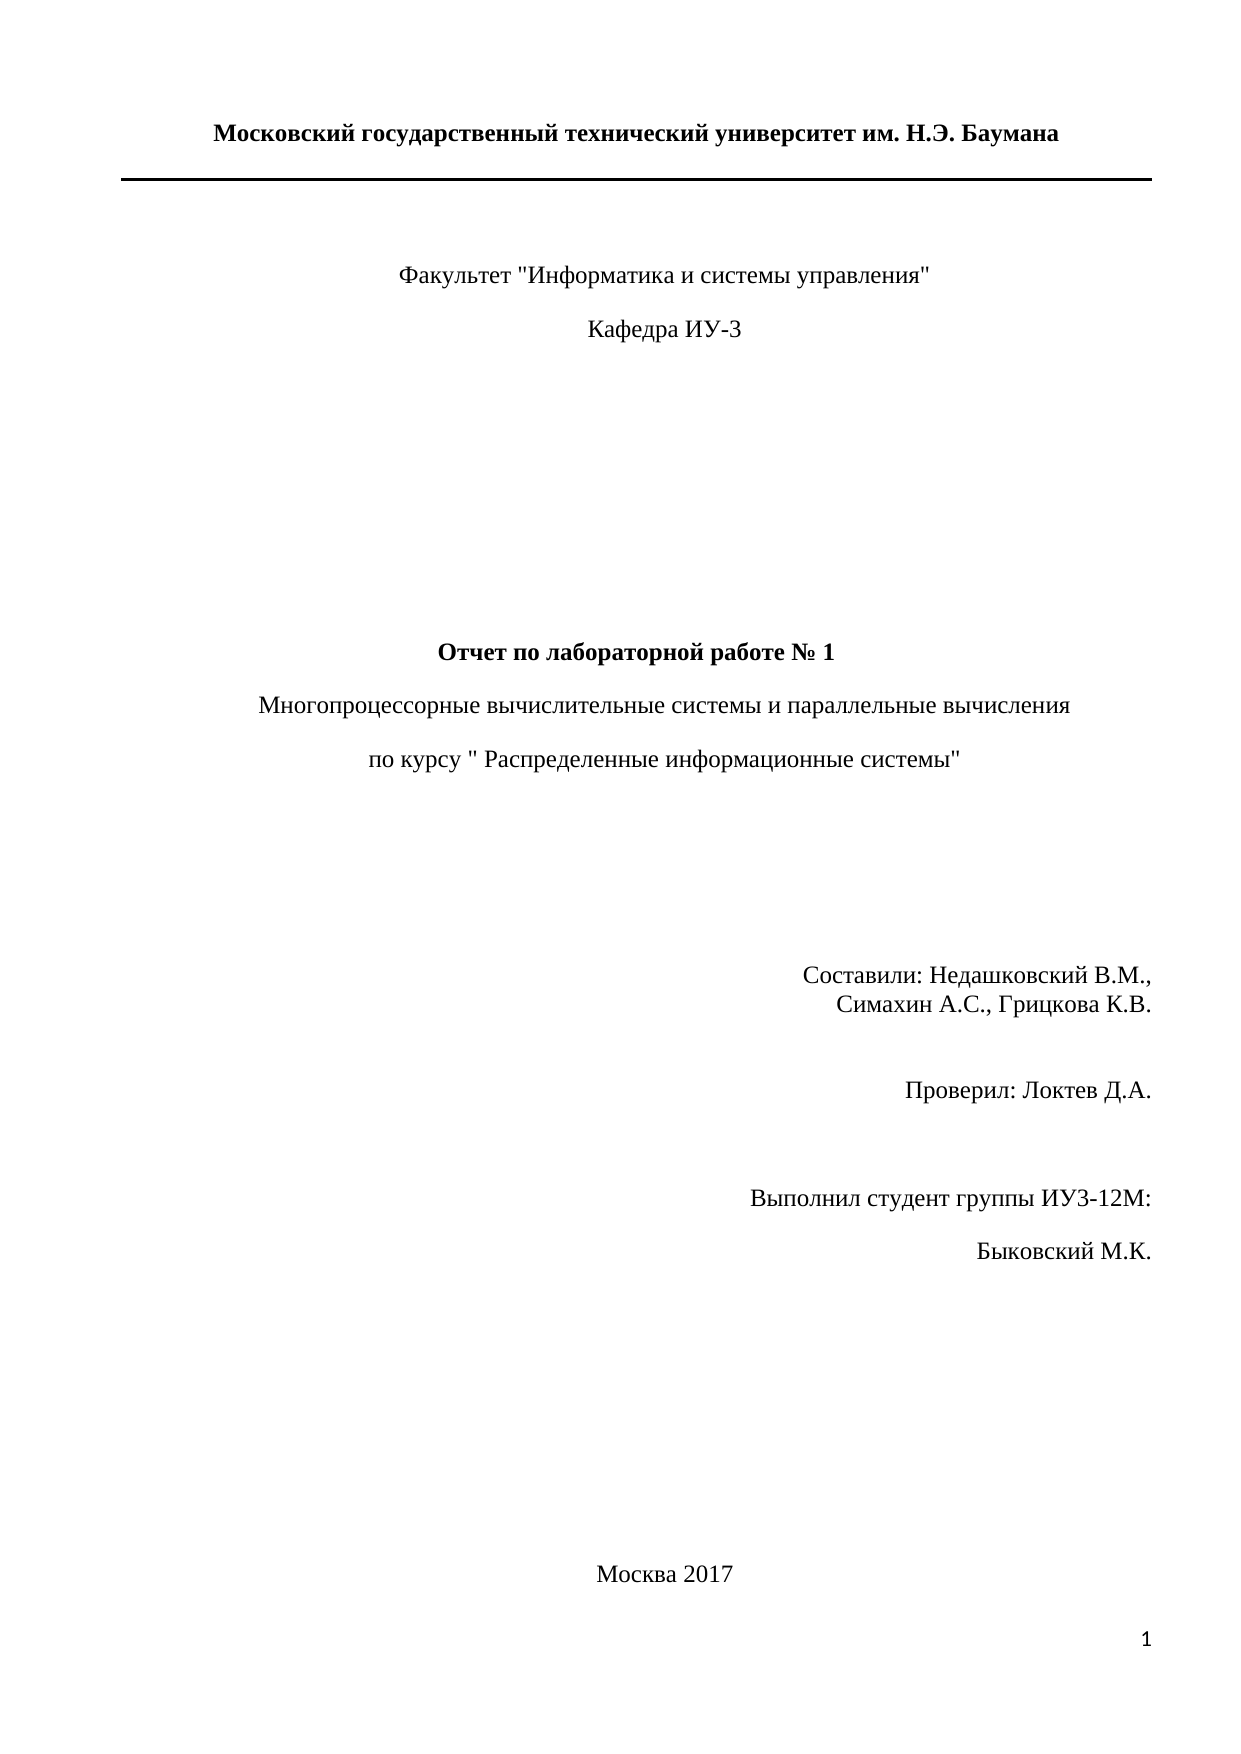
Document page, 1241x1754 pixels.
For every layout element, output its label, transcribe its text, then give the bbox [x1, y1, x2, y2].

text Отчет по лабораторной работе № 1 [121, 637, 1152, 666]
text Выполнил студент группы ИУ3-12М: [177, 1183, 1152, 1211]
text Москва 2017 [177, 1559, 1152, 1588]
text Факультет "Информатика и системы управления" [177, 260, 1152, 288]
text Симахин А.С., Грицкова К.В. [121, 989, 1152, 1017]
text Быковский М.К. [177, 1236, 1152, 1265]
text Проверил: Локтев Д.А. [121, 1075, 1152, 1104]
text Многопроцессорные вычислительные системы и параллельные вычисления [177, 691, 1152, 719]
text Кафедра ИУ-3 [177, 314, 1152, 342]
text Составили: Недашковский В.М., [121, 960, 1152, 989]
text по курсу " Распределенные информационные системы" [177, 744, 1152, 773]
text Московский государственный технический университет им. Н.Э. Баумана [121, 118, 1152, 147]
